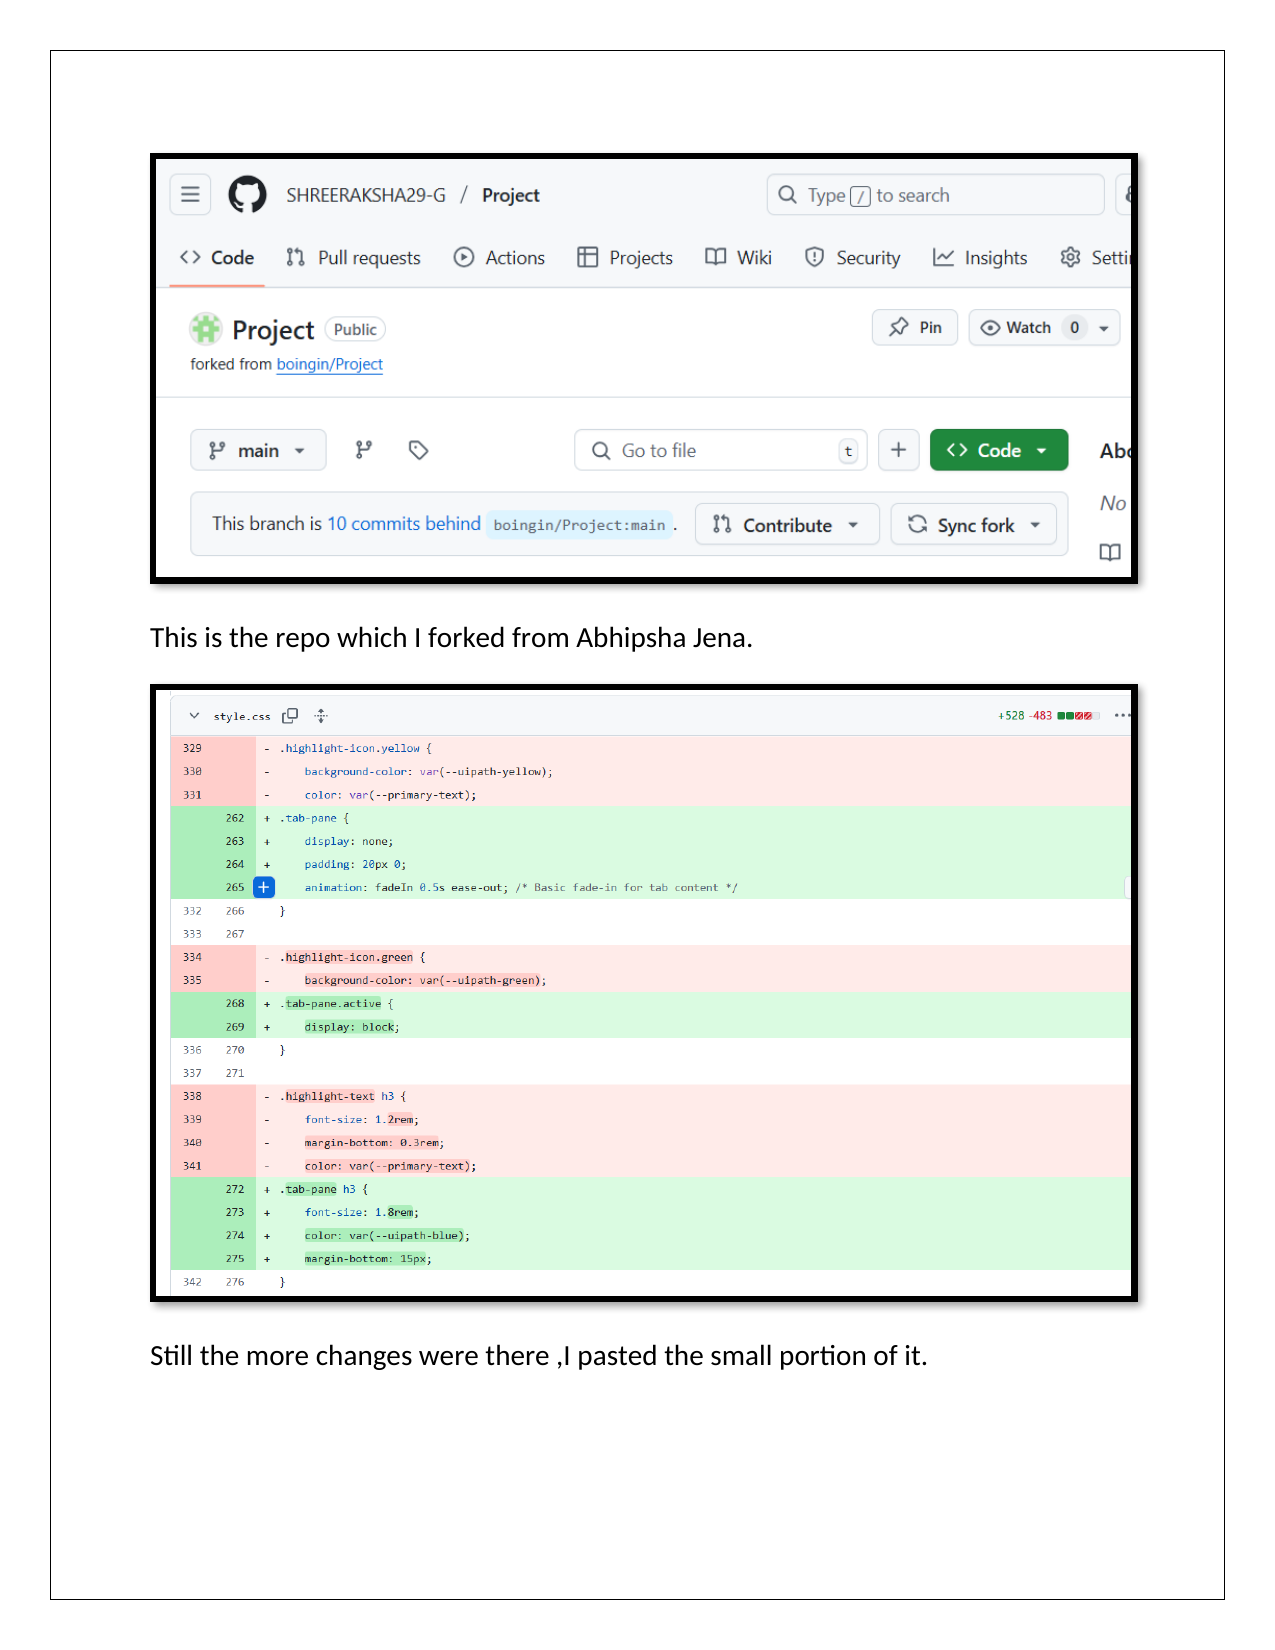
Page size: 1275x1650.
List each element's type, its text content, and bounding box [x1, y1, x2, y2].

picture [156, 690, 1131, 1296]
picture [156, 159, 1131, 577]
text Still the more changes were there ,I pasted the small portion of it. [150, 1337, 1125, 1373]
text This is the repo which I forked from Abhipsha Jena. [150, 619, 1125, 654]
